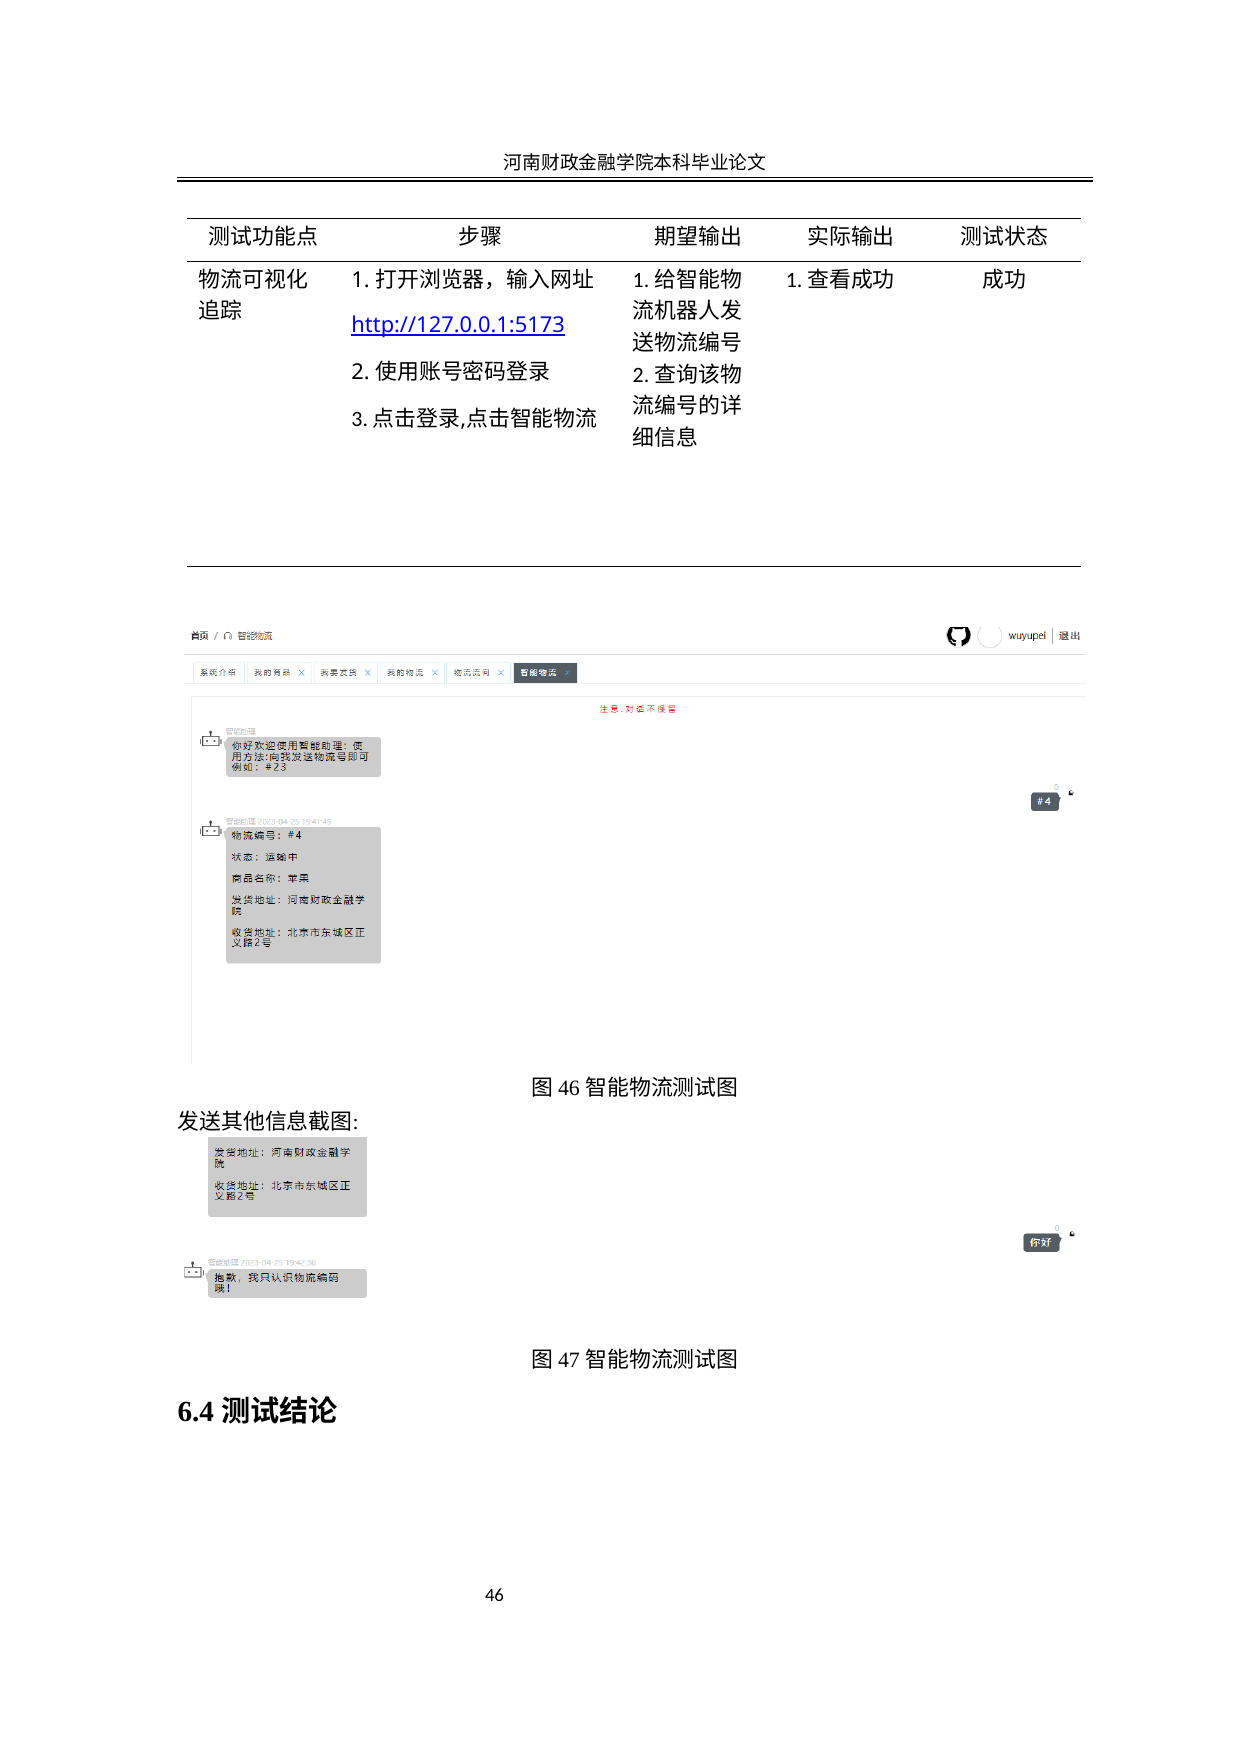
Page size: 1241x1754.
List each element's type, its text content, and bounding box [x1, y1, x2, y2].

table_header 步骤 [340, 219, 621, 261]
table_cell 打开浏览器，输入网址 http://127.0.0.1:5173 使用账号密码登录 点击登录,点击智能物流 [340, 262, 621, 566]
table_header 测试功能点 [187, 219, 340, 261]
table_header 测试状态 [927, 219, 1081, 261]
table_cell 给智能物流机器人发送物流编号 查询该物流编号的详细信息 [621, 262, 774, 566]
table_header 期望输出 [621, 219, 774, 261]
text 发送其他信息截图: [177, 1103, 1093, 1137]
text 6.4 测试结论 [177, 1375, 1093, 1443]
table_cell 查看成功 [774, 262, 927, 566]
picture [184, 1137, 1086, 1326]
table_cell 成功 [927, 262, 1081, 566]
table_header 实际输出 [774, 219, 927, 261]
text 图46 智能物流测试图 [177, 1069, 1093, 1103]
text 图47 智能物流测试图 [177, 1341, 1093, 1375]
table_cell 物流可视化追踪 [187, 262, 340, 566]
picture [183, 627, 1086, 1064]
